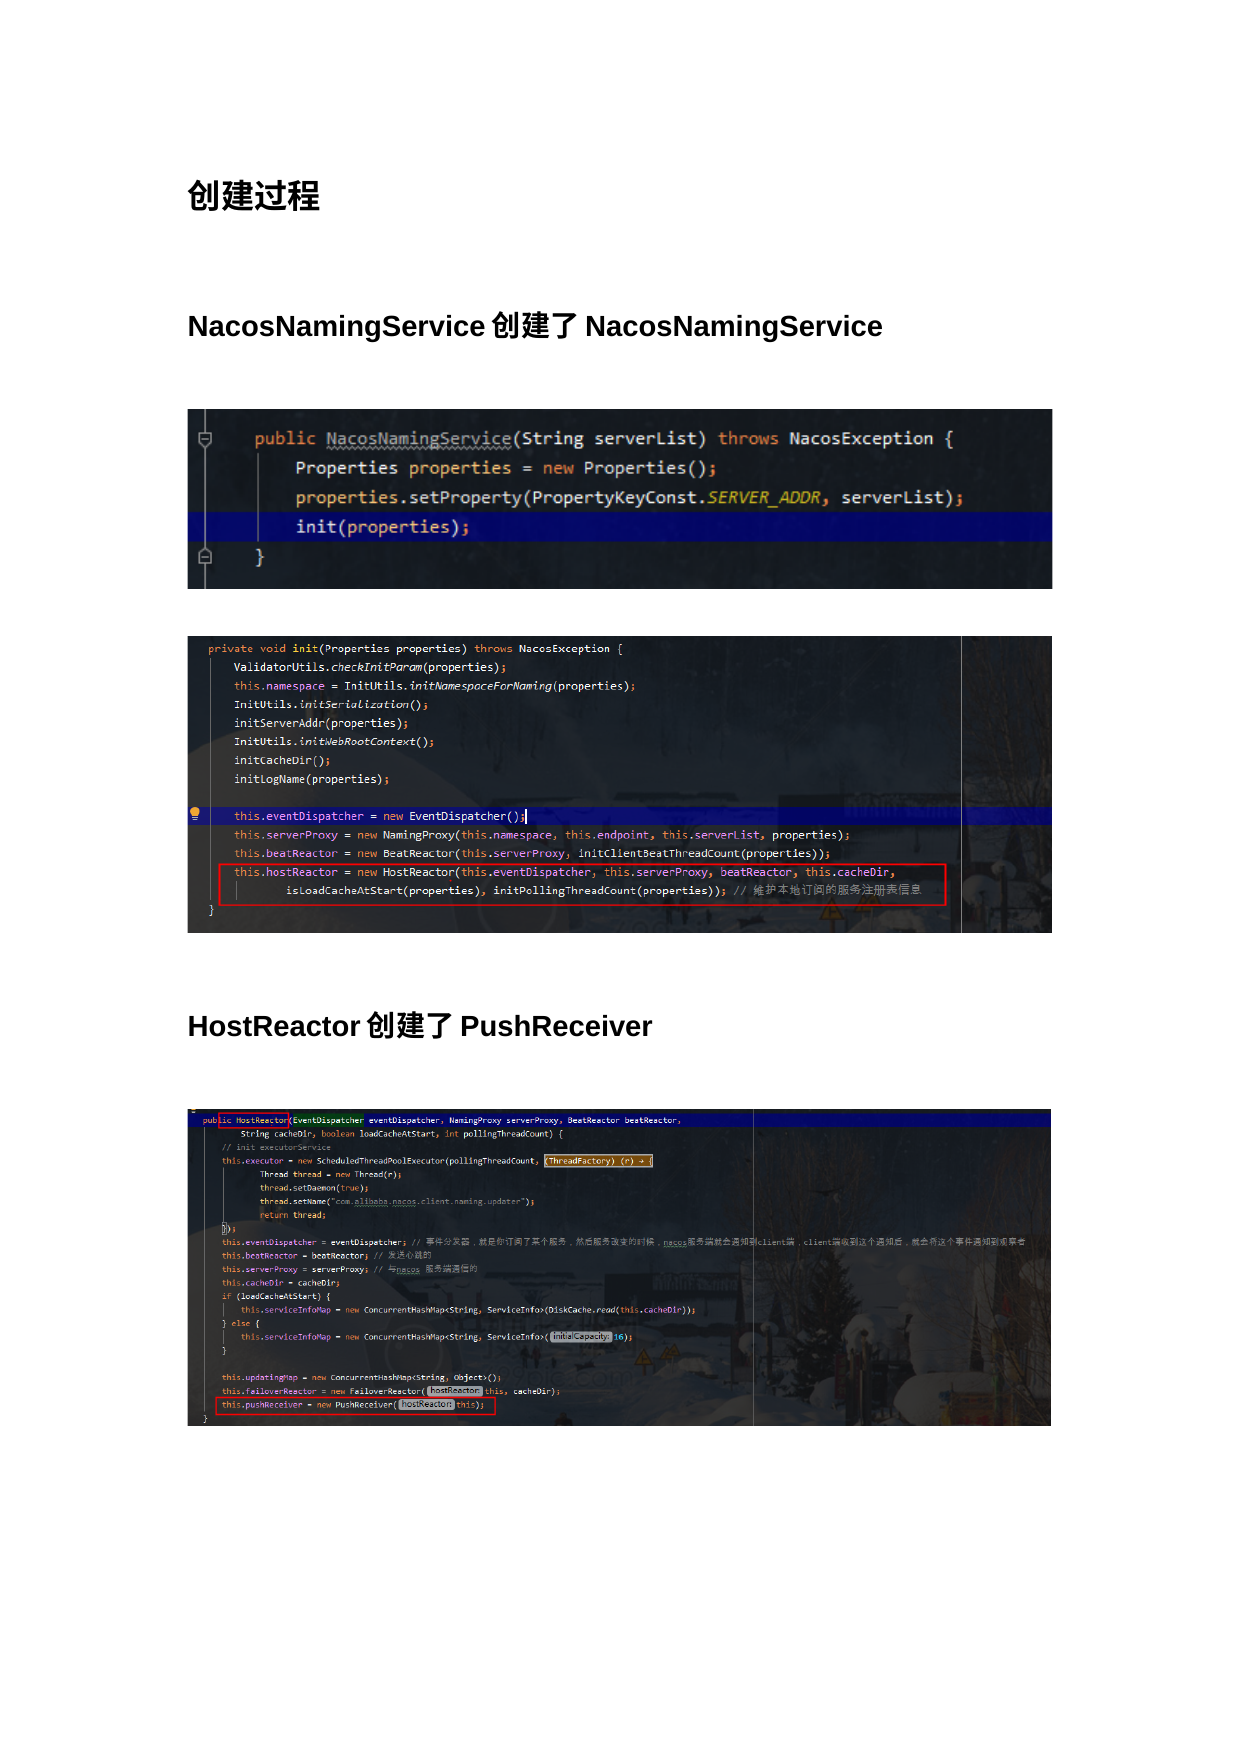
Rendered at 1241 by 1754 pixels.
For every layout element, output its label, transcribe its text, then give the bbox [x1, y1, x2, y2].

picture [187, 636, 1052, 933]
picture [187, 409, 1053, 589]
subtitle HostReactor创建了PushReceiver [187, 991, 1053, 1056]
picture [187, 1109, 1051, 1426]
subtitle NacosNamingService创建了NacosNamingService [187, 291, 1053, 356]
subtitle 创建过程 [187, 162, 1053, 227]
